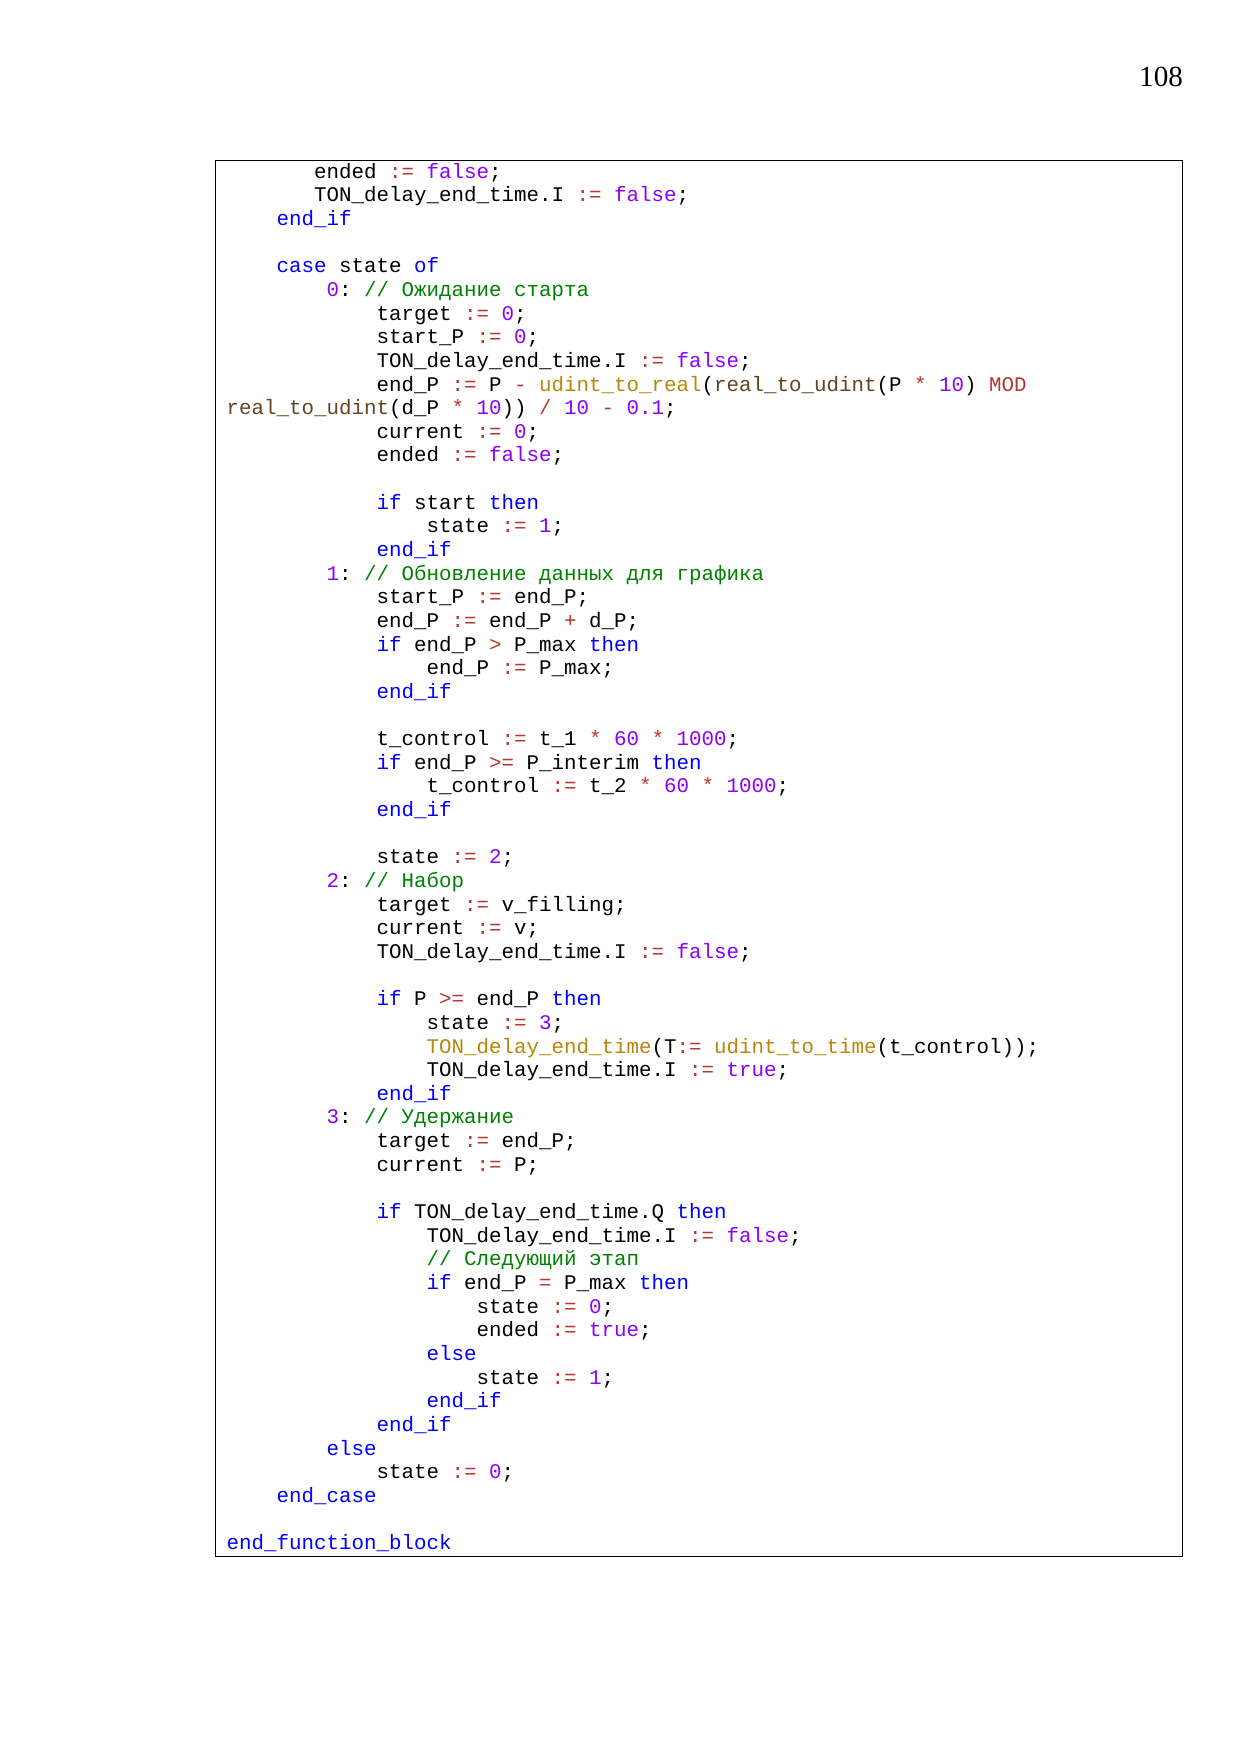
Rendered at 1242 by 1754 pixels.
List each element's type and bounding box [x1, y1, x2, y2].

table_header [216, 161, 1182, 1556]
